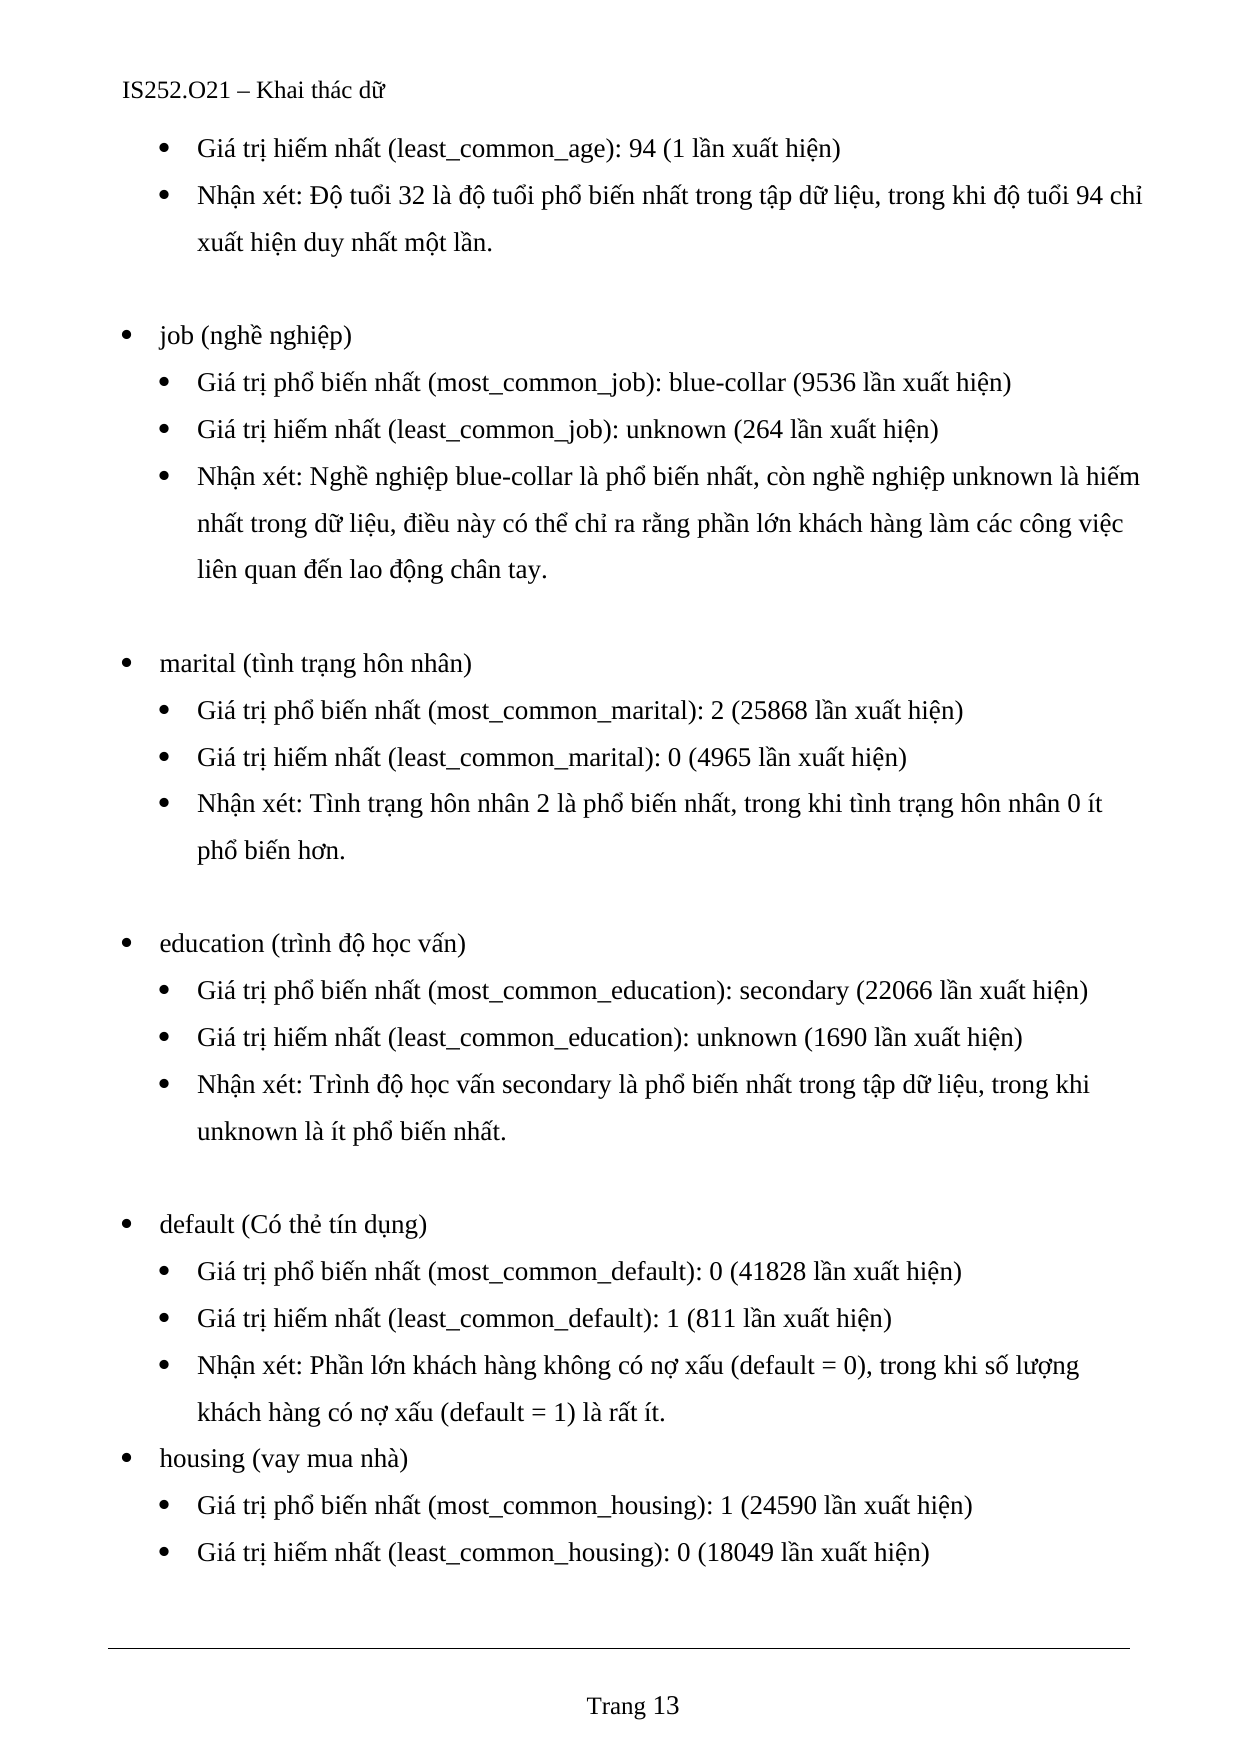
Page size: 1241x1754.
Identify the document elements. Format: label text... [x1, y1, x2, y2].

list Giá trị phổ biến nhất (most_common_marital): 2 (25868 lần xuất hiện) [159, 694, 1144, 725]
list Nhận xét: Độ tuổi 32 là độ tuổi phổ biến nhất trong tập dữ liệu, trong khi độ tuổi 94 chỉ xuất hiện duy nhất một lần. [159, 179, 1144, 257]
list Nhận xét: Phần lớn khách hàng không có nợ xấu (default = 0), trong khi số lượng khách hàng có nợ xấu (default = 1) là rất ít. [159, 1349, 1144, 1427]
list marital (tình trạng hôn nhân) [122, 647, 1144, 678]
list Giá trị phổ biến nhất (most_common_education): secondary (22066 lần xuất hiện) [159, 974, 1144, 1006]
list housing (vay mua nhà) [122, 1442, 1144, 1474]
list Giá trị hiếm nhất (least_common_education): unknown (1690 lần xuất hiện) [159, 1021, 1144, 1053]
list Giá trị hiếm nhất (least_common_marital): 0 (4965 lần xuất hiện) [159, 741, 1144, 772]
list Giá trị phổ biến nhất (most_common_job): blue-collar (9536 lần xuất hiện) [159, 366, 1144, 398]
list Giá trị hiếm nhất (least_common_job): unknown (264 lần xuất hiện) [159, 413, 1144, 444]
list Giá trị phổ biến nhất (most_common_default): 0 (41828 lần xuất hiện) [159, 1255, 1144, 1286]
list Nhận xét: Tình trạng hôn nhân 2 là phổ biến nhất, trong khi tình trạng hôn nhân 0 ít phổ biến hơn. [159, 787, 1144, 865]
list Nhận xét: Nghề nghiệp blue-collar là phổ biến nhất, còn nghề nghiệp unknown là hiếm nhất trong dữ liệu, điều này có thể chỉ ra rằng phần lớn khách hàng làm các công việc liên quan đến lao động chân tay. [159, 460, 1144, 585]
list job (nghề nghiệp) [122, 319, 1144, 351]
list Giá trị phổ biến nhất (most_common_housing): 1 (24590 lần xuất hiện) [159, 1489, 1144, 1521]
list Giá trị hiếm nhất (least_common_default): 1 (811 lần xuất hiện) [159, 1302, 1144, 1333]
list education (trình độ học vấn) [122, 928, 1144, 959]
list Giá trị hiếm nhất (least_common_housing): 0 (18049 lần xuất hiện) [159, 1536, 1144, 1567]
list Nhận xét: Trình độ học vấn secondary là phổ biến nhất trong tập dữ liệu, trong khi unknown là ít phổ biến nhất. [159, 1068, 1144, 1146]
list default (Có thẻ tín dụng) [122, 1208, 1144, 1239]
list Giá trị hiếm nhất (least_common_age): 94 (1 lần xuất hiện) [159, 132, 1144, 164]
